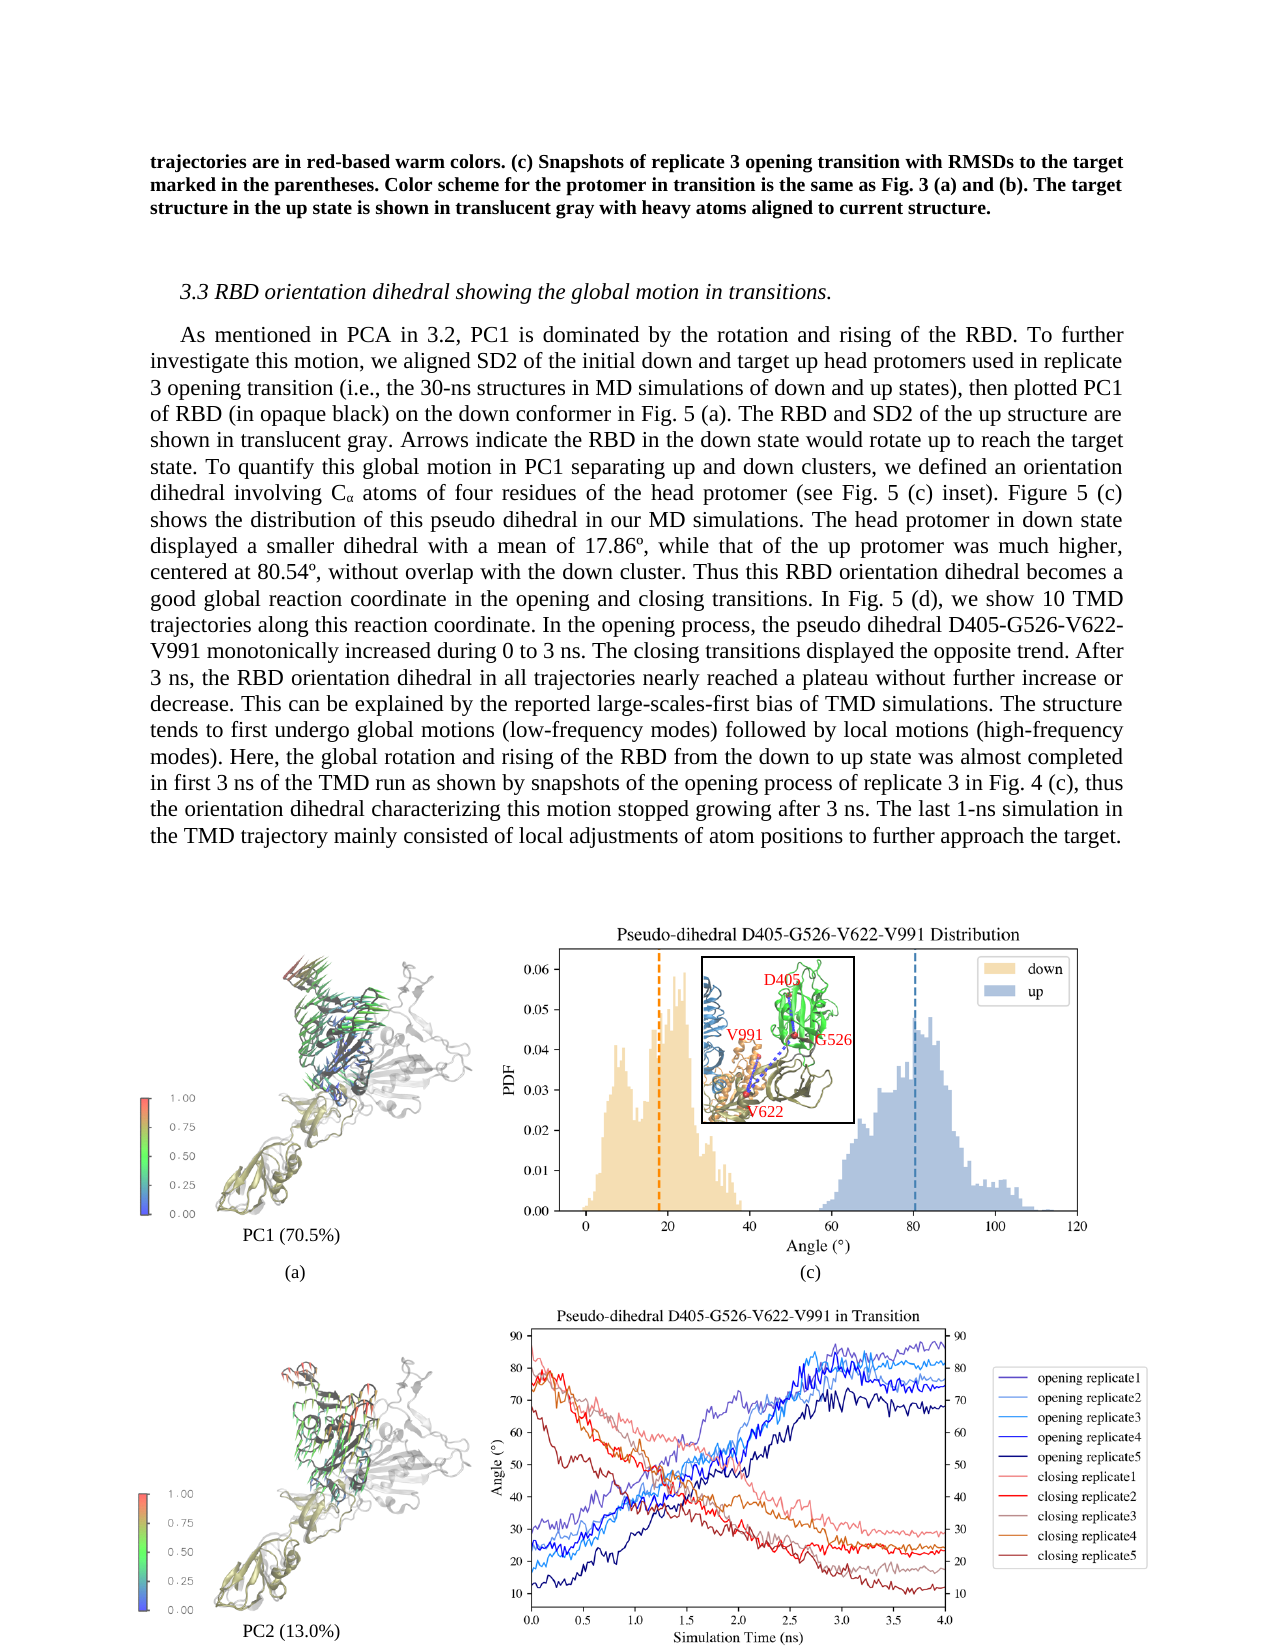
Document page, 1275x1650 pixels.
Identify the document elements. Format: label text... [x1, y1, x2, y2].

text As mentioned in PCA in 3.2, PC1 is dominated by the rotation and rising of the RBD. To further investigate this motion, we aligned SD2 of the initial down and target up head protomers used in replicate 3 opening transition (i.e., the 30-ns structures in MD simulations of down and up states), then plotted PC1 of RBD (in opaque black) on the down conformer in Fig. 5 (a). The RBD and SD2 of the up structure are shown in translucent gray. Arrows indicate the RBD in the down state would rotate up to reach the target state. To quantify this global motion in PC1 separating up and down clusters, we defined an orientation dihedral involving Cα atoms of four residues of the head protomer (see Fig. 5 (c) inset). Figure 5 (c) shows the distribution of this pseudo dihedral in our MD simulations. The head protomer in down state displayed a smaller dihedral with a mean of 17.86º, while that of the up protomer was much higher, centered at 80.54º, without overlap with the down cluster. Thus this RBD orientation dihedral becomes a good global reaction coordinate in the opening and closing transitions. In Fig. 5 (d), we show 10 TMD trajectories along this reaction coordinate. In the opening process, the pseudo dihedral D405-G526-V622-V991 monotonically increased during 0 to 3 ns. The closing transitions displayed the opposite trend. After 3 ns, the RBD orientation dihedral in all trajectories nearly reached a plateau without further increase or decrease. This can be explained by the reported large-scales-first bias of TMD simulations. The structure tends to first undergo global motions (low-frequency modes) followed by local motions (high-frequency modes). Here, the global rotation and rising of the RBD from the down to up state was almost completed in first 3 ns of the TMD run as shown by snapshots of the opening process of replicate 3 in Fig. 4 (c), thus the orientation dihedral characterizing this motion stopped growing after 3 ns. The last 1-ns simulation in the TMD trajectory mainly consisted of local adjustments of atom positions to further approach the target. [150, 321, 1125, 848]
picture [486, 1306, 1151, 1646]
text 3.3 RBD orientation dihedral showing the global motion in transitions. [150, 278, 1125, 304]
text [150, 150, 1125, 218]
picture [486, 912, 1103, 1272]
picture [132, 1352, 474, 1616]
picture [131, 953, 474, 1220]
